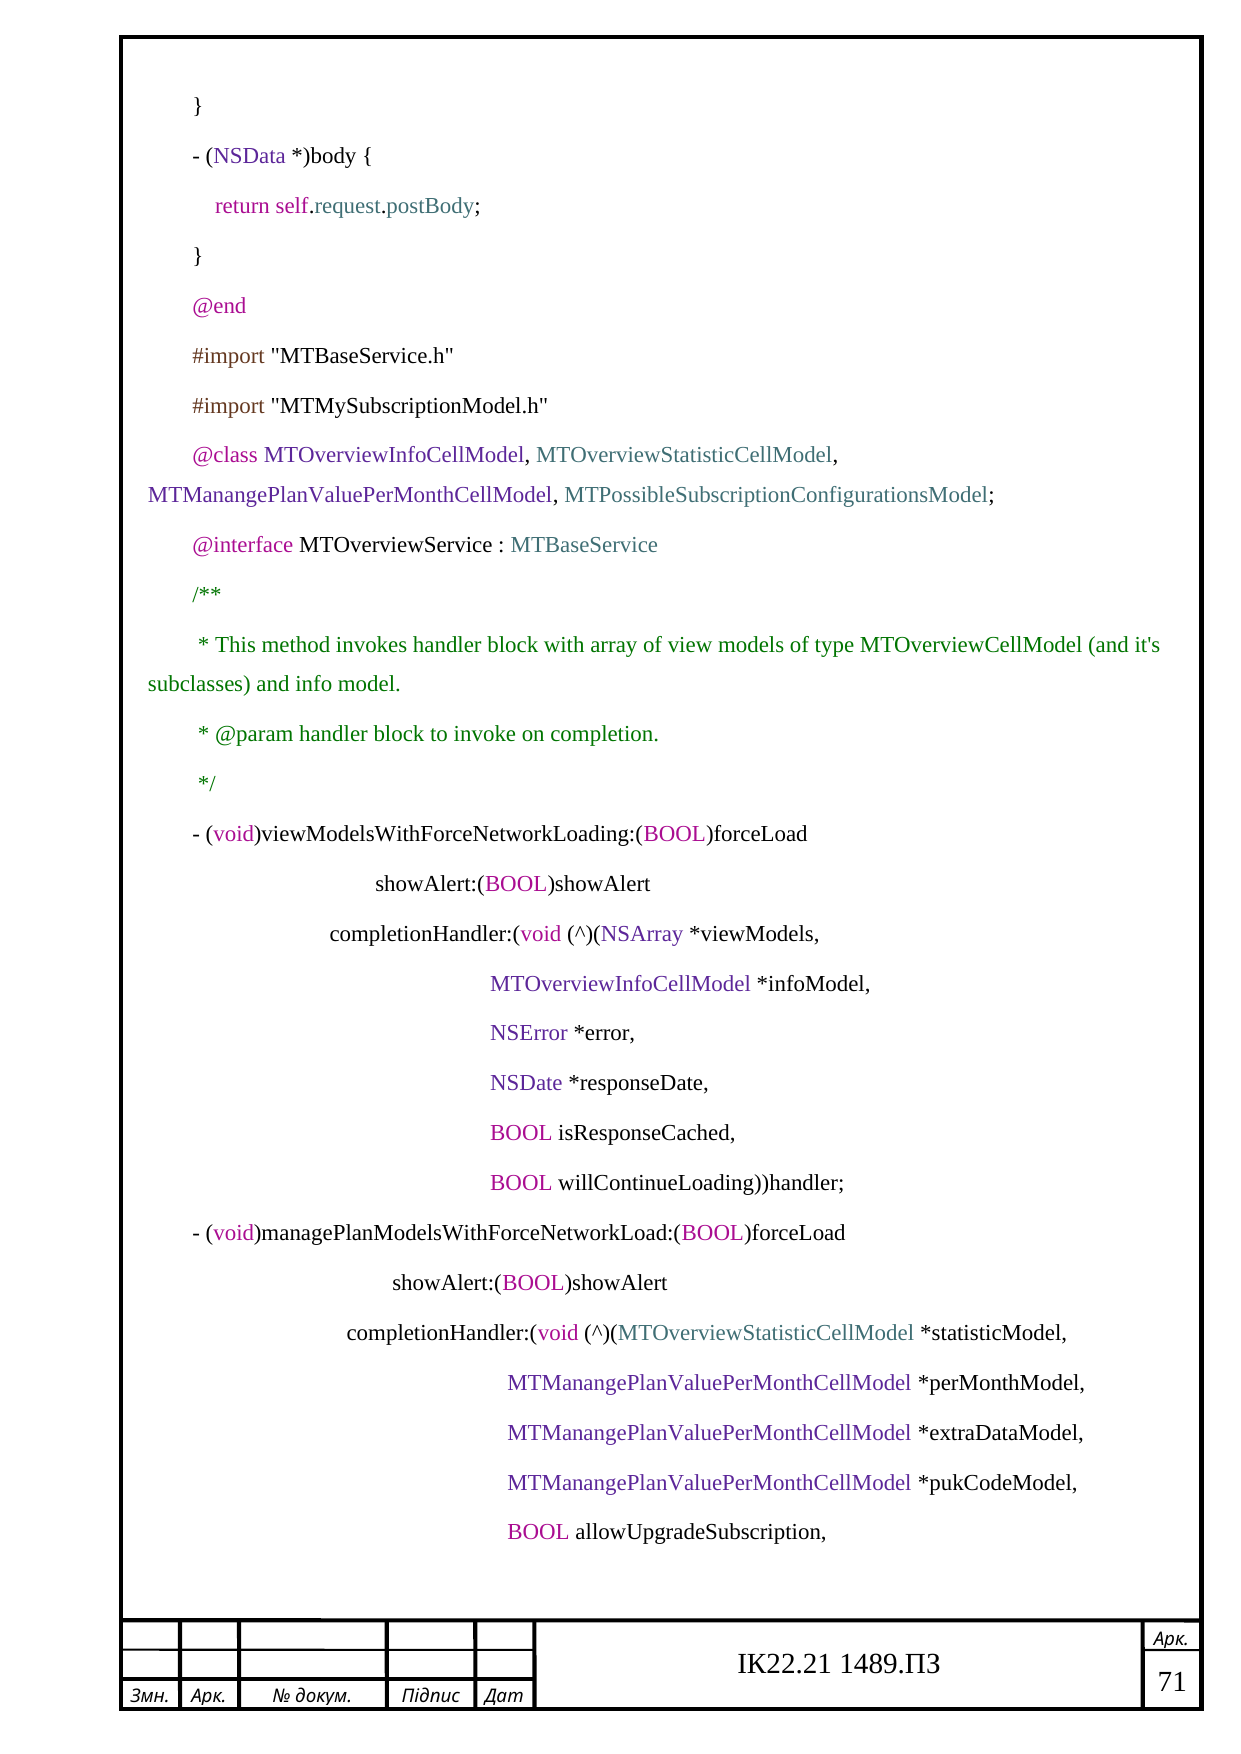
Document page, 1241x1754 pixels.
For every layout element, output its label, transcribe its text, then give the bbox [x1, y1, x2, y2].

text #import "MTBaseService.h" [148, 342, 1196, 368]
text - (void)managePlanModelsWithForceNetworkLoad:(BOOL)forceLoad [148, 1219, 1196, 1245]
text @interface MTOverviewService : MTBaseService [148, 531, 1196, 557]
text } [148, 242, 1196, 268]
text * This method invokes handler block with array of view models of type MTOverviewCellModel (and it's subclasses) and info model. [148, 631, 1196, 697]
text /** [148, 581, 1196, 607]
text MTOverviewInfoCellModel *infoModel, [148, 969, 1196, 996]
text showAlert:(BOOL)showAlert [148, 870, 1196, 896]
text BOOL allowUpgradeSubscription, [148, 1518, 1196, 1545]
text */ [148, 770, 1196, 796]
text NSDate *responseDate, [148, 1069, 1196, 1096]
text @class MTOverviewInfoCellModel, MTOverviewStatisticCellModel, MTManangePlanValuePerMonthCellModel, MTPossibleSubscriptionConfigurationsModel; [148, 442, 1196, 507]
text - (NSData *)body { [148, 142, 1196, 168]
text @end [148, 292, 1196, 318]
text #import "MTMySubscriptionModel.h" [148, 392, 1196, 418]
text showAlert:(BOOL)showAlert [148, 1269, 1196, 1295]
text completionHandler:(void (^)(NSArray *viewModels, [148, 920, 1196, 946]
text MTManangePlanValuePerMonthCellModel *pukCodeModel, [148, 1468, 1196, 1495]
text return self.request.postBody; [148, 192, 1196, 218]
text NSError *error, [148, 1019, 1196, 1046]
text BOOL willContinueLoading))handler; [148, 1169, 1196, 1196]
text MTManangePlanValuePerMonthCellModel *perMonthModel, [148, 1369, 1196, 1395]
text MTManangePlanValuePerMonthCellModel *extraDataModel, [148, 1419, 1196, 1445]
text completionHandler:(void (^)(MTOverviewStatisticCellModel *statisticModel, [148, 1319, 1196, 1345]
text } [148, 92, 1196, 119]
text - (void)viewModelsWithForceNetworkLoading:(BOOL)forceLoad [148, 820, 1196, 846]
text * @param handler block to invoke on completion. [148, 720, 1196, 746]
text BOOL isResponseCached, [148, 1119, 1196, 1146]
